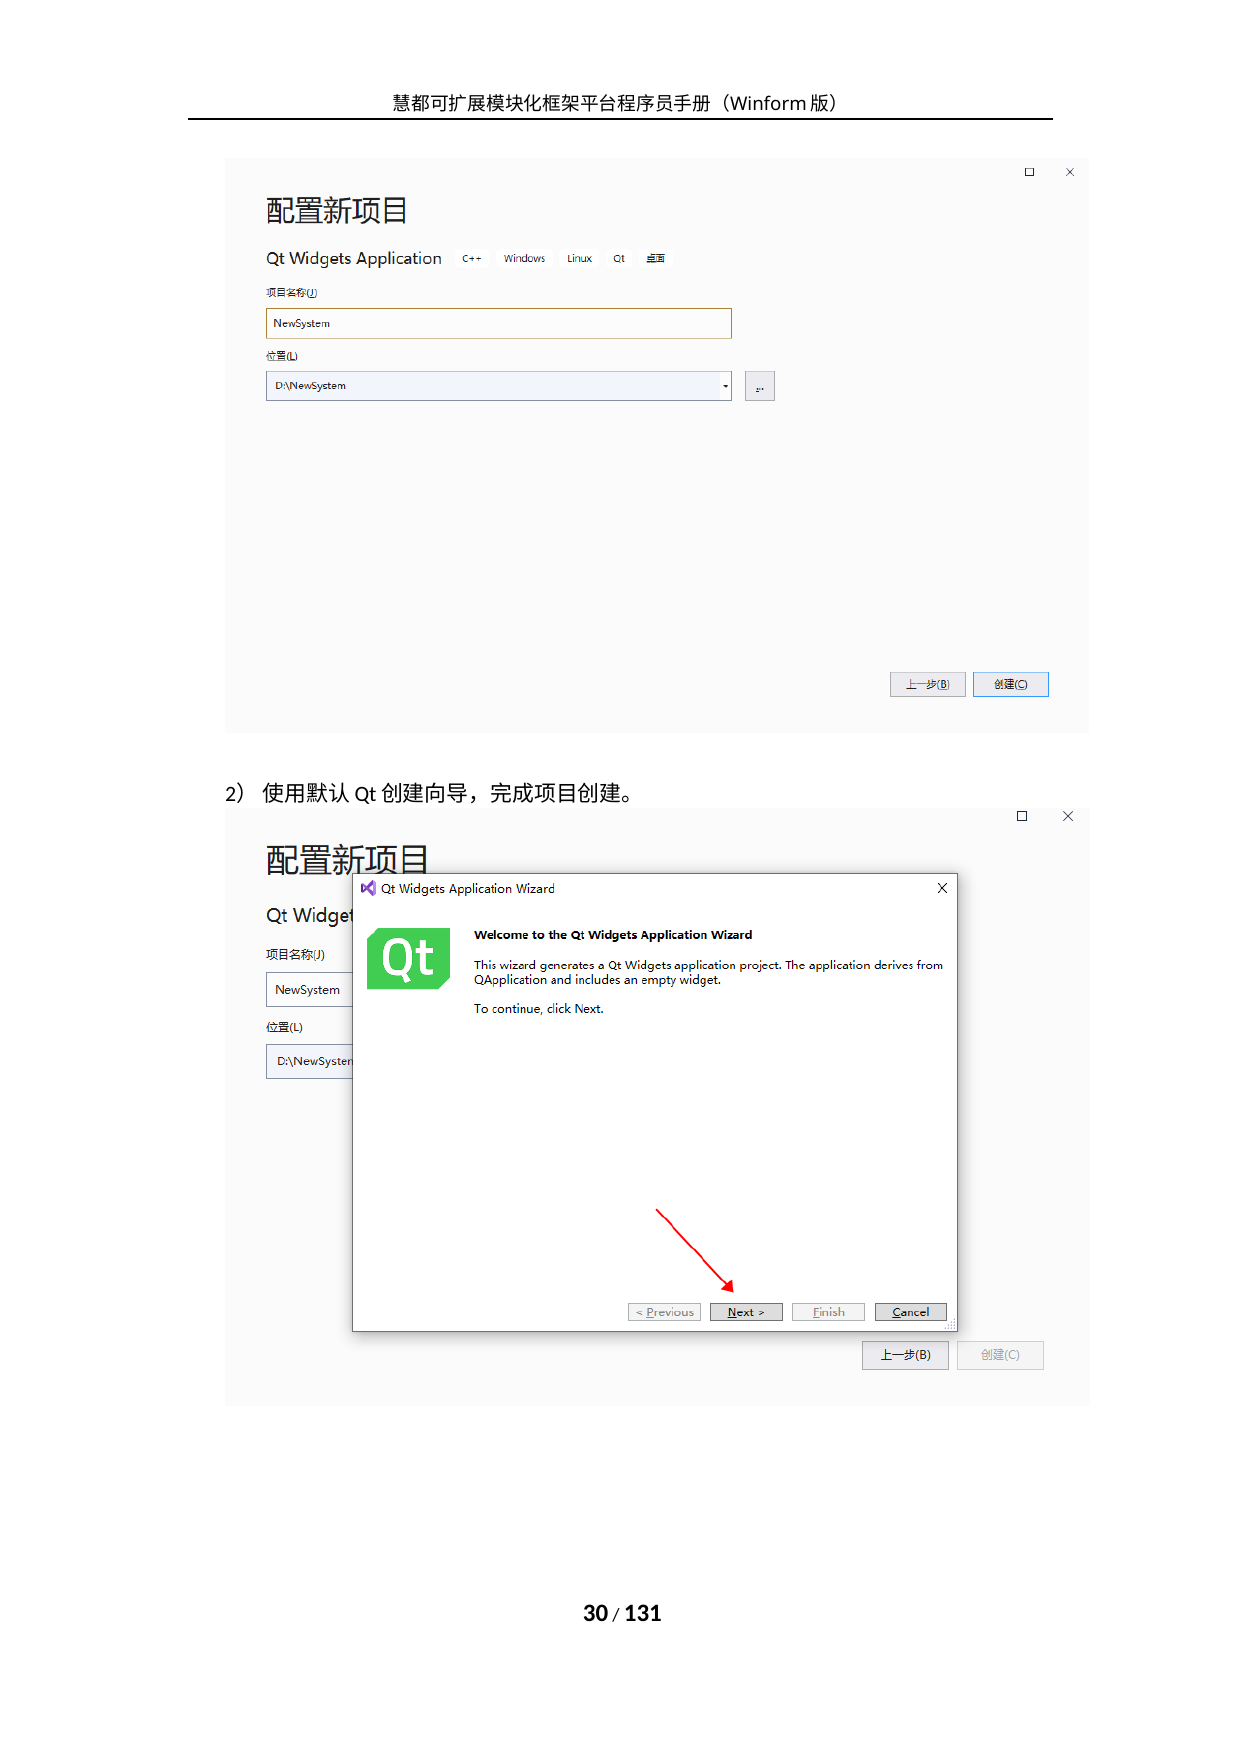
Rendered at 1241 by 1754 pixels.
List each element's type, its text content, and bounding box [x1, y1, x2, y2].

list 使用默认Qt创建向导，完成项目创建。 [225, 776, 1053, 808]
picture [225, 158, 1089, 733]
picture [225, 808, 1090, 1406]
